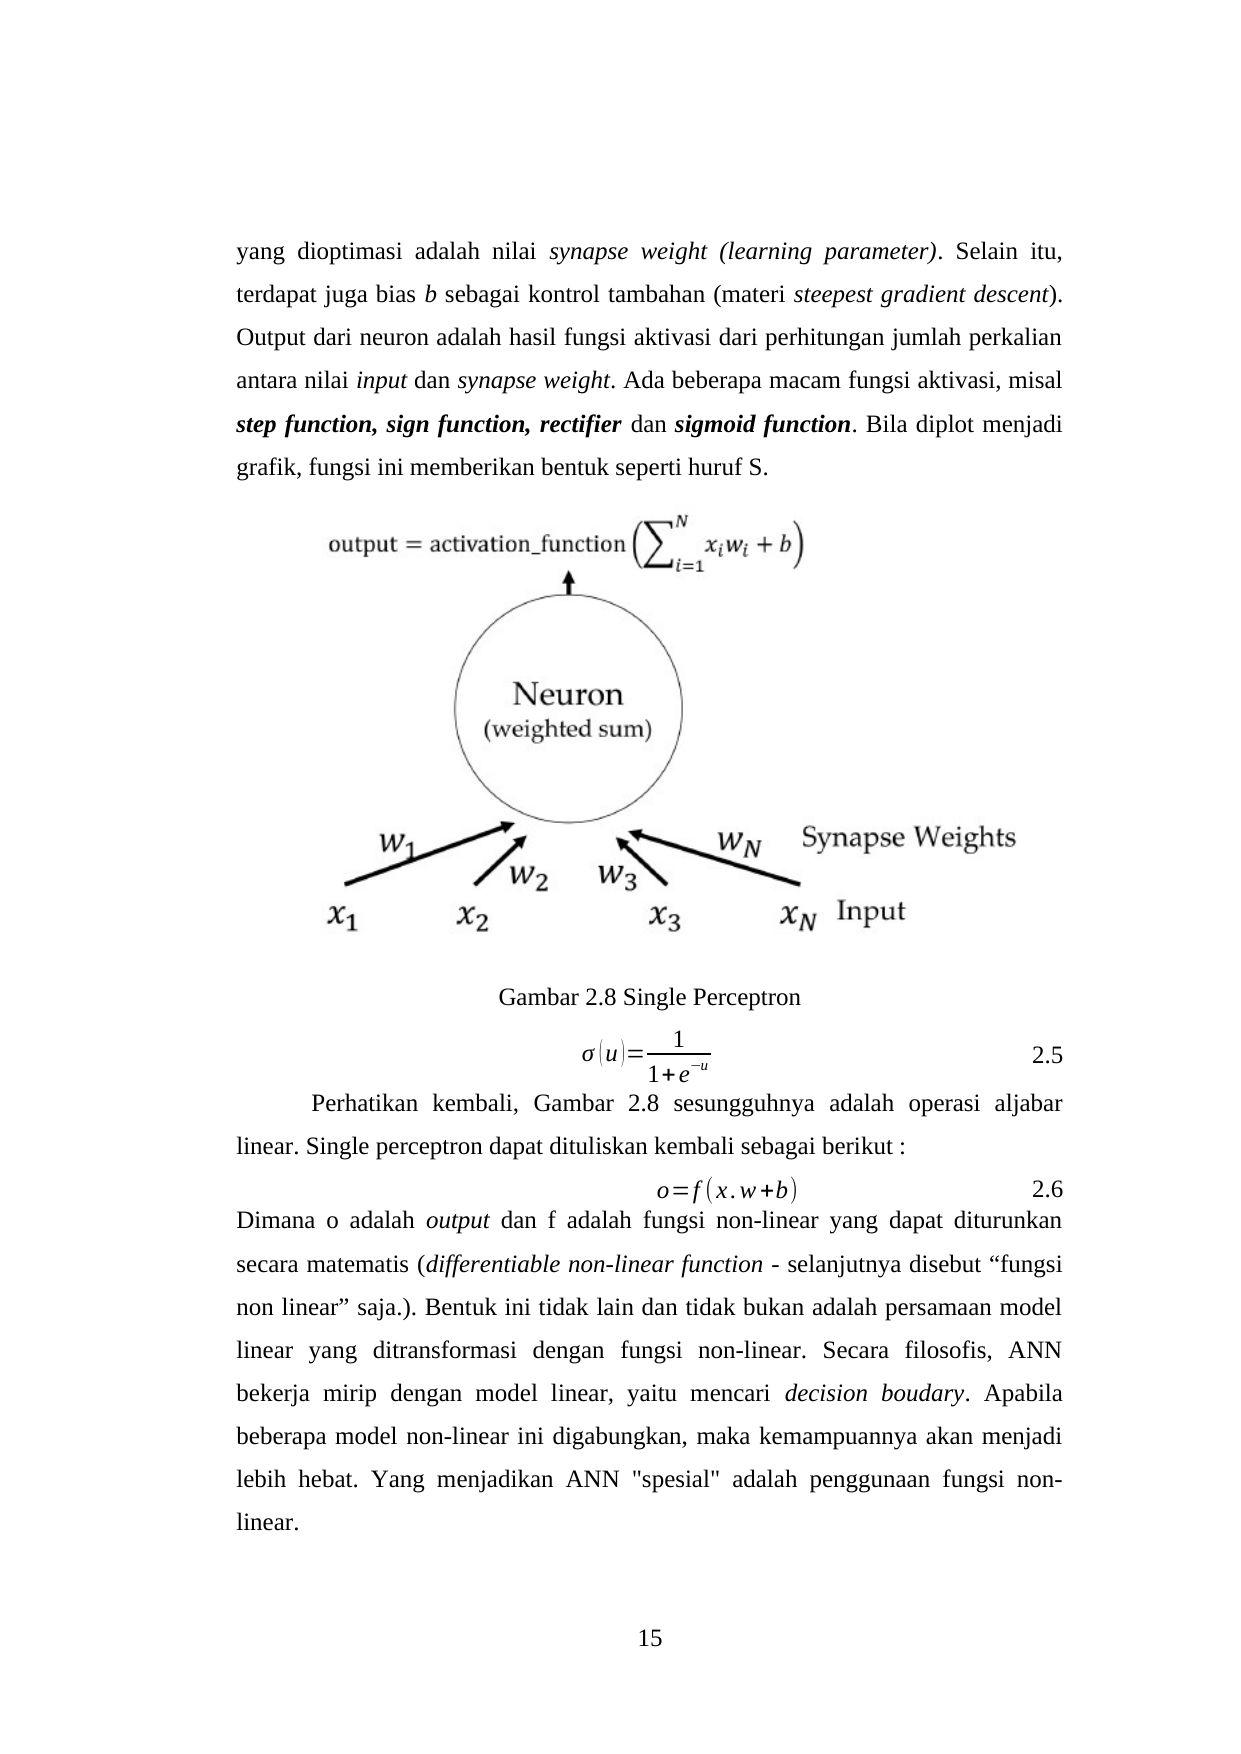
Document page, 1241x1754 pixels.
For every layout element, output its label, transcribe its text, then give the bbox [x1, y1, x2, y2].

text Gambar 2.8 Single Perceptron [236, 982, 1063, 1011]
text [236, 236, 1063, 481]
picture [236, 495, 1063, 968]
text Dimana o adalah output dan f adalah fungsi non-linear yang dapat diturunkan secara matematis (differentiable non-linear function - selanjutnya disebut “fungsi non linear” saja.). Bentuk ini tidak lain dan tidak bukan adalah persamaan model linear yang ditransformasi dengan fungsi non-linear. Secara filosofis, ANN bekerja mirip dengan model linear, yaitu mencari decision boudary. Apabila beberapa model non-linear ini digabungkan, maka kemampuannya akan menjadi lebih hebat. Yang menjadikan ANN "spesial" adalah penggunaan fungsi non-linear. [236, 1206, 1063, 1536]
text Perhatikan kembali, Gambar 2.6 sesungguhnya adalah operasi aljabar linear. Single perceptron dapat dituliskan kembali sebagai berikut : [236, 1088, 1063, 1159]
